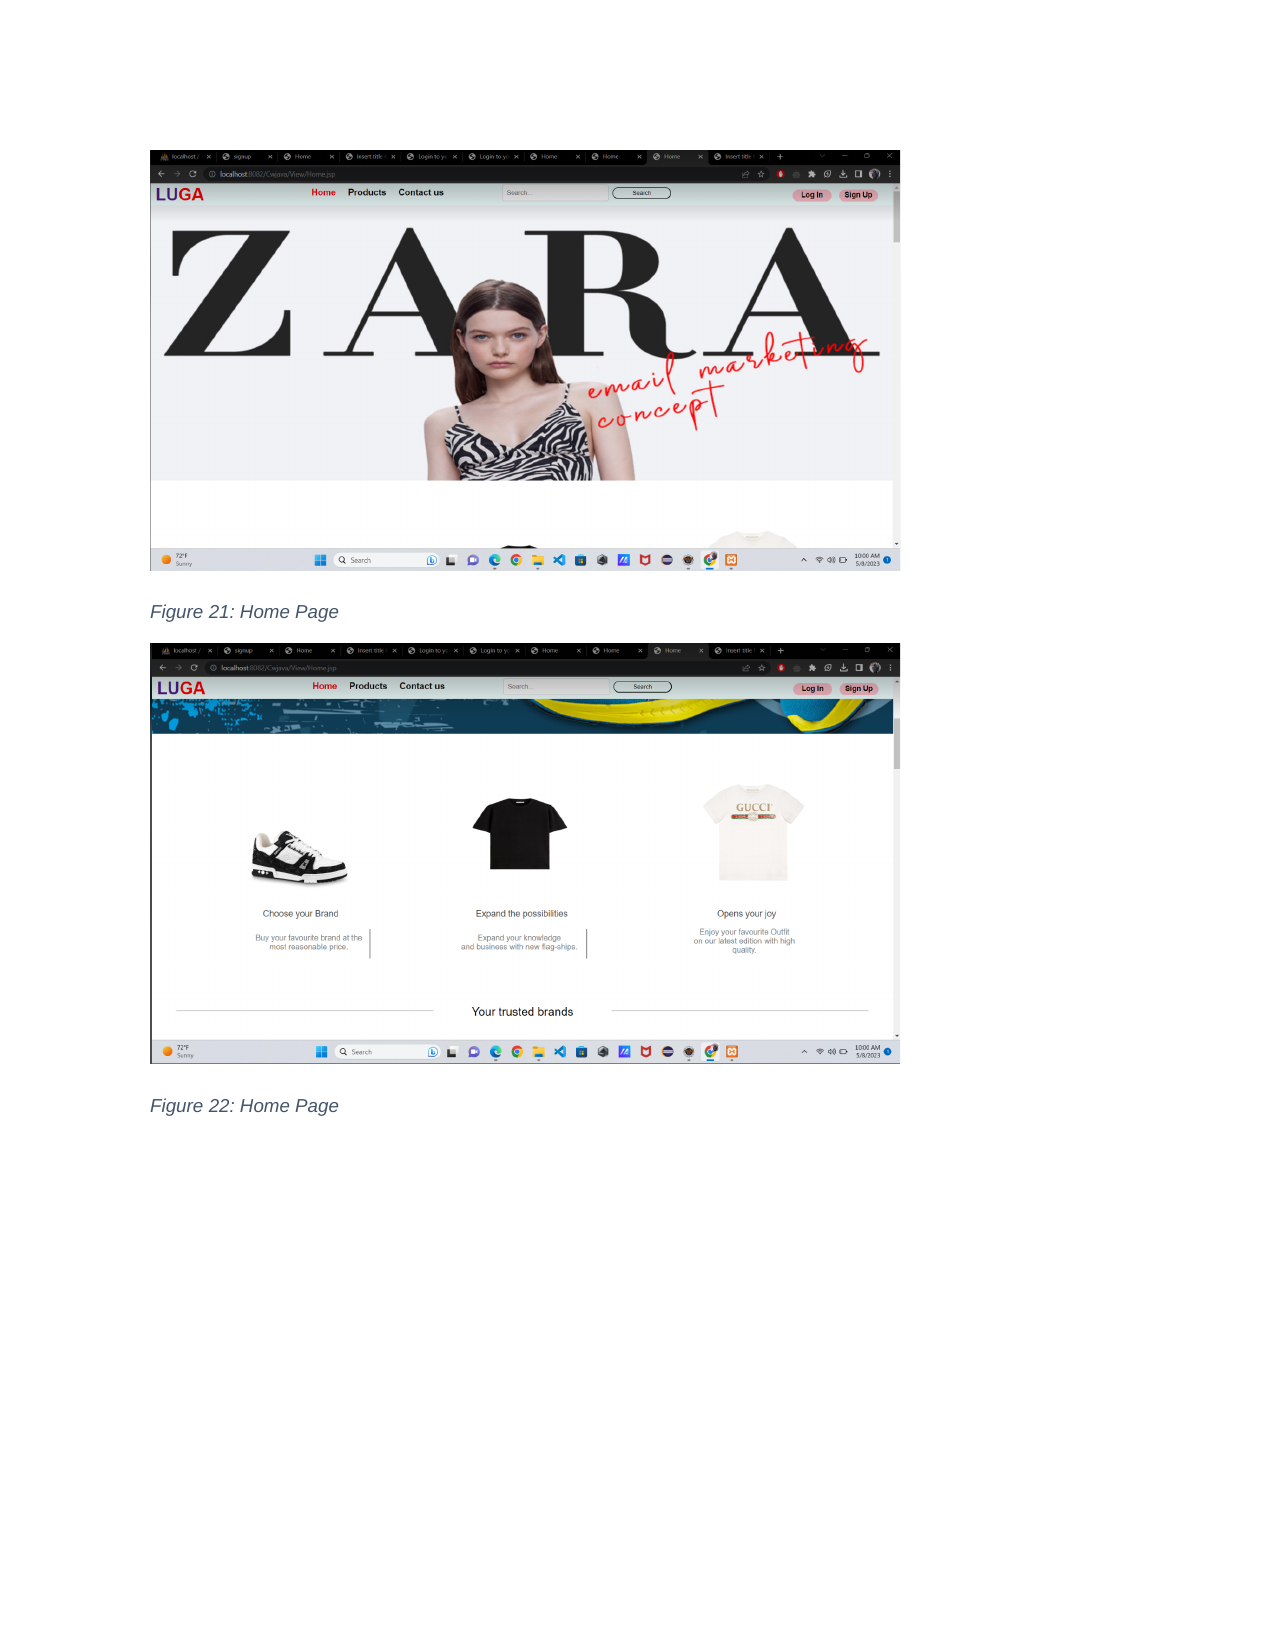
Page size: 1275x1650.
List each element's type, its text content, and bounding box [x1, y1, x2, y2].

picture [150, 643, 901, 1064]
picture [150, 150, 901, 571]
